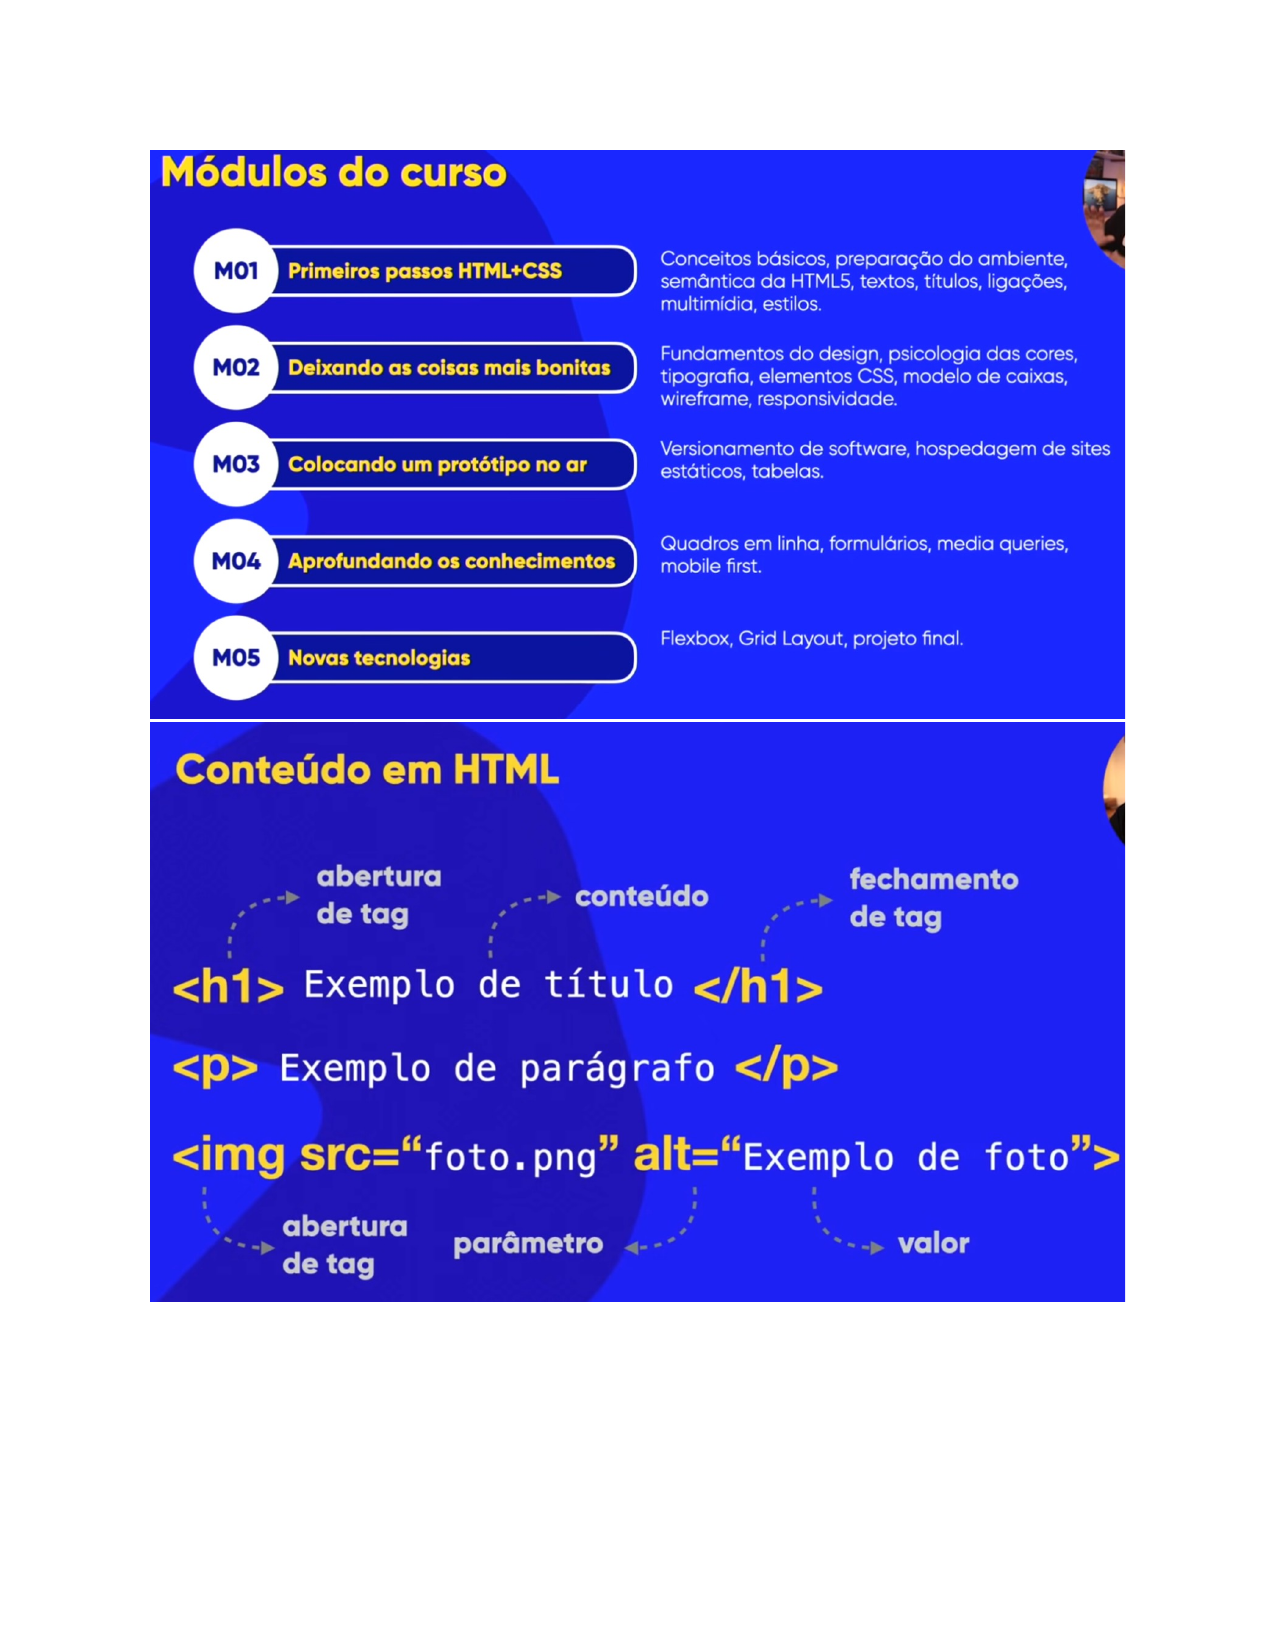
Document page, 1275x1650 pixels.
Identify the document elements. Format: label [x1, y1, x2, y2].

picture [150, 150, 1125, 719]
picture [150, 722, 1125, 1302]
